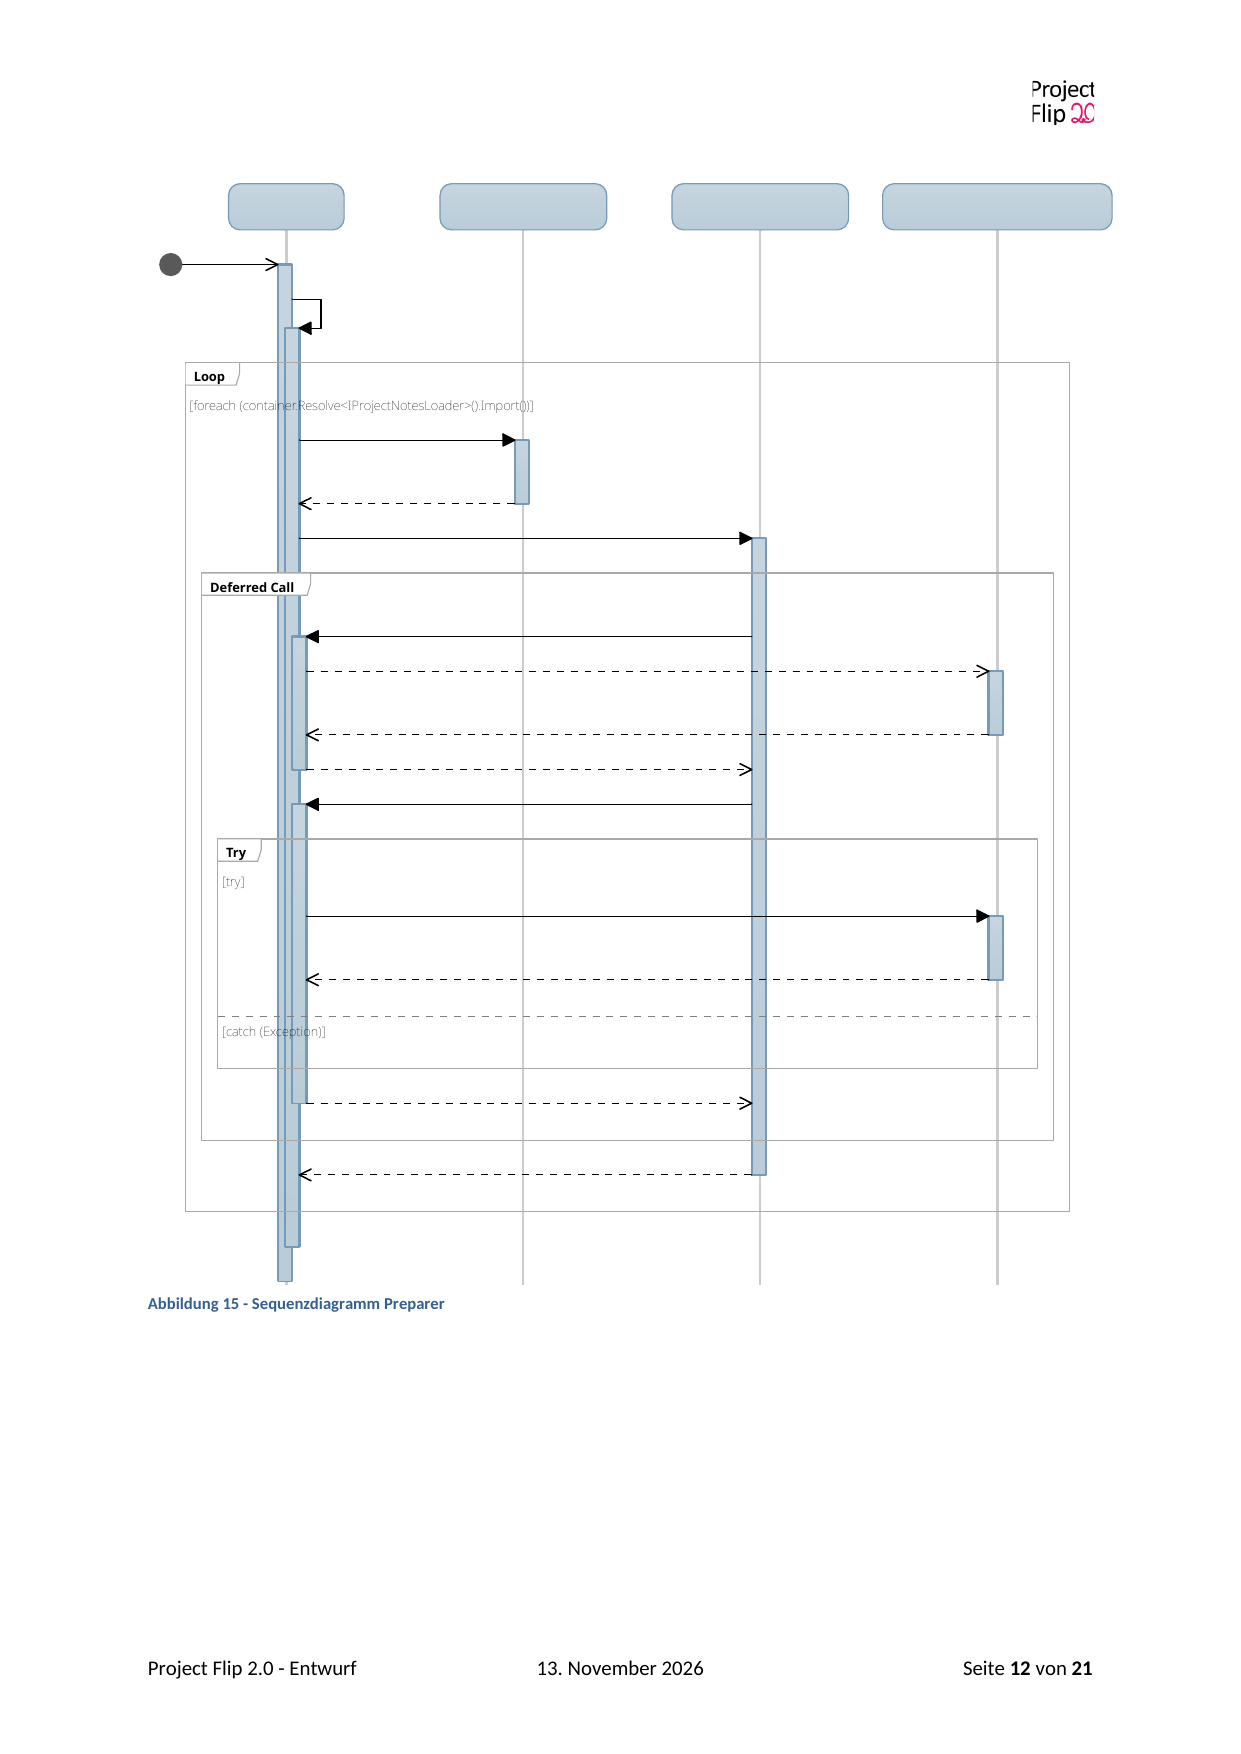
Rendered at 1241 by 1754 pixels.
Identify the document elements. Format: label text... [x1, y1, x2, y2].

picture [1081, 79, 1097, 124]
